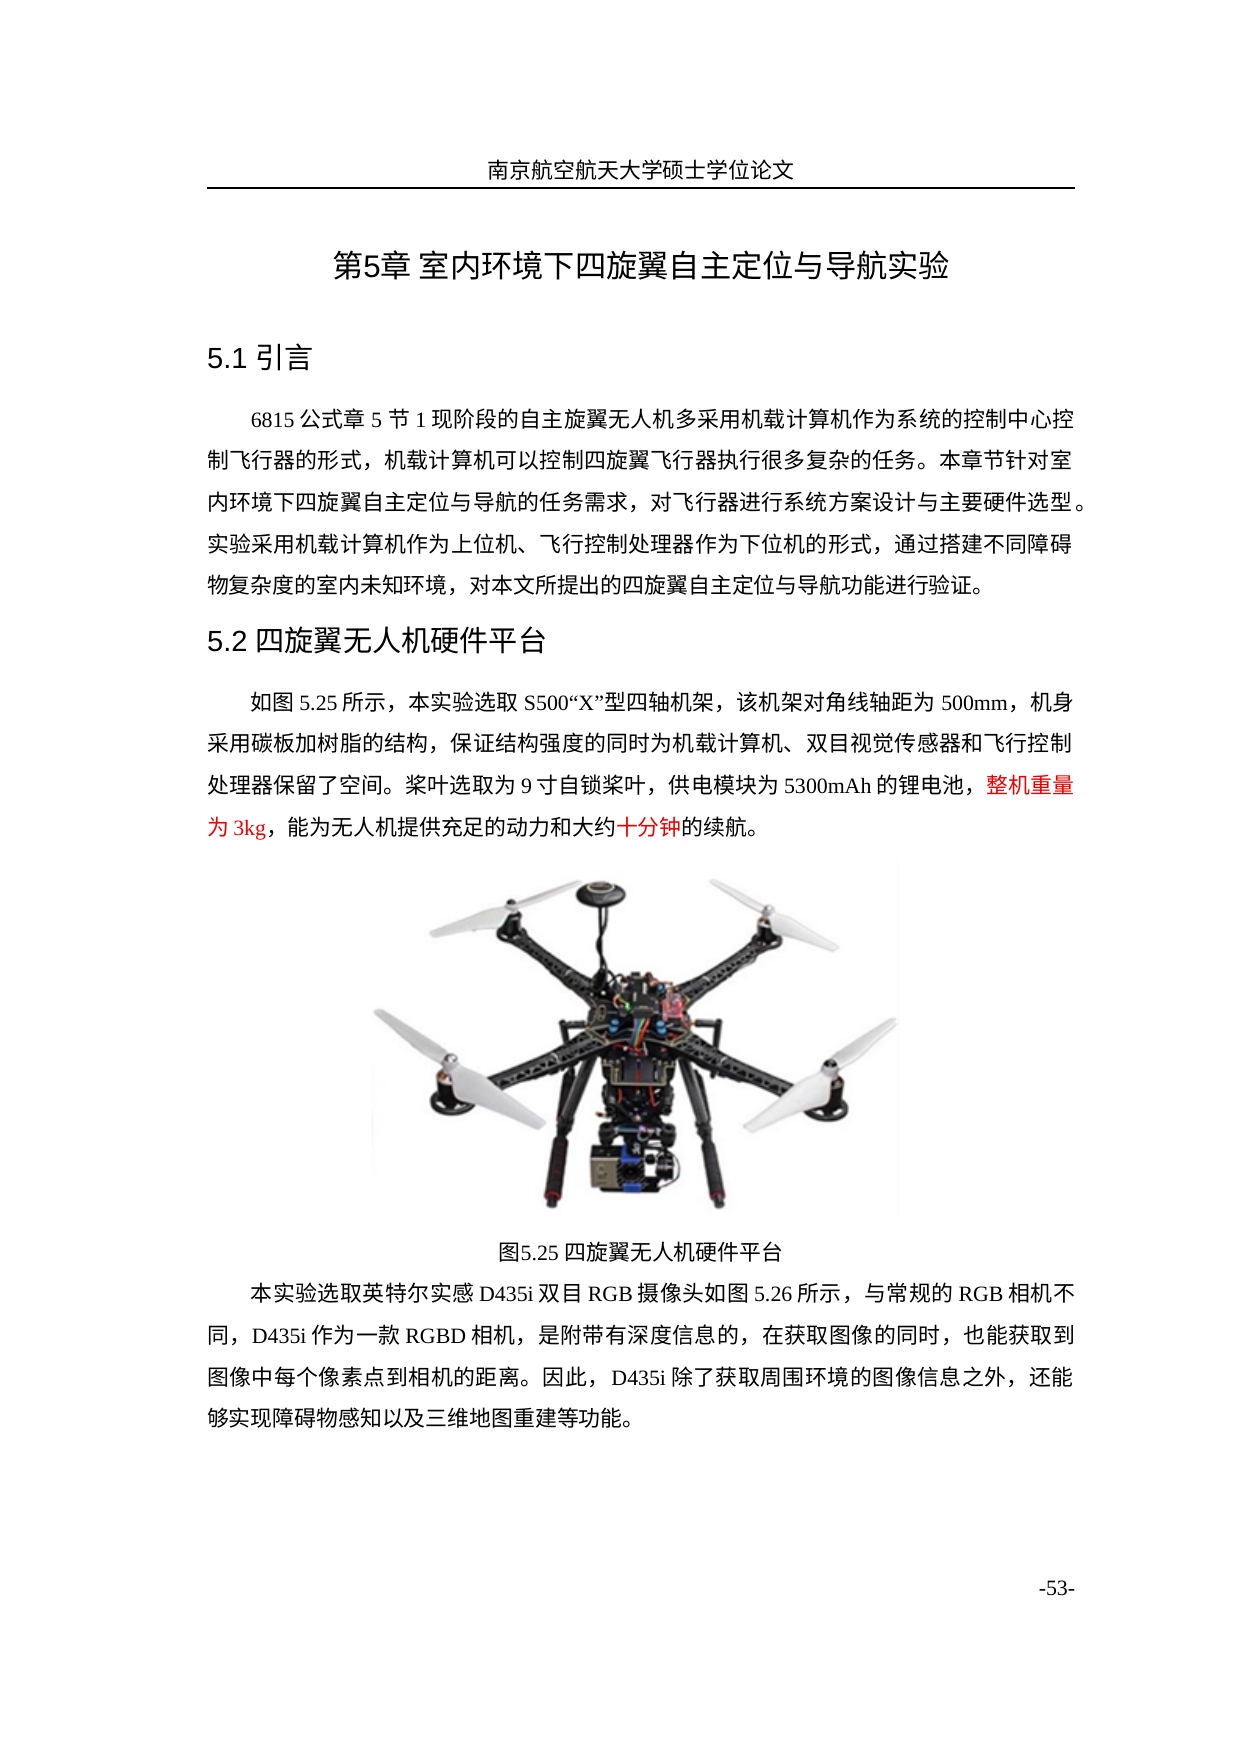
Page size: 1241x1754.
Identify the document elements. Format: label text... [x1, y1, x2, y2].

picture [364, 859, 918, 1227]
subtitle 室内环境下四旋翼自主定位与导航实验 [207, 244, 1075, 286]
text 现阶段的自主旋翼无人机多采用机载计算机作为系统的控制中心控制飞行器的形式，机载计算机可以控制四旋翼飞行器执行很多复杂的任务。本章节针对室内环境下四旋翼自主定位与导航的任务需求，对飞行器进行系统方案设计与主要硬件选型。实验采用机载计算机作为上位机、飞行控制处理器作为下位机的形式，通过搭建不同障碍物复杂度的室内未知环境，对本文所提出的四旋翼自主定位与导航功能进行验证。 [207, 394, 1075, 602]
subtitle 四旋翼无人机硬件平台 [207, 618, 1075, 660]
subtitle 引言 [207, 336, 1075, 377]
